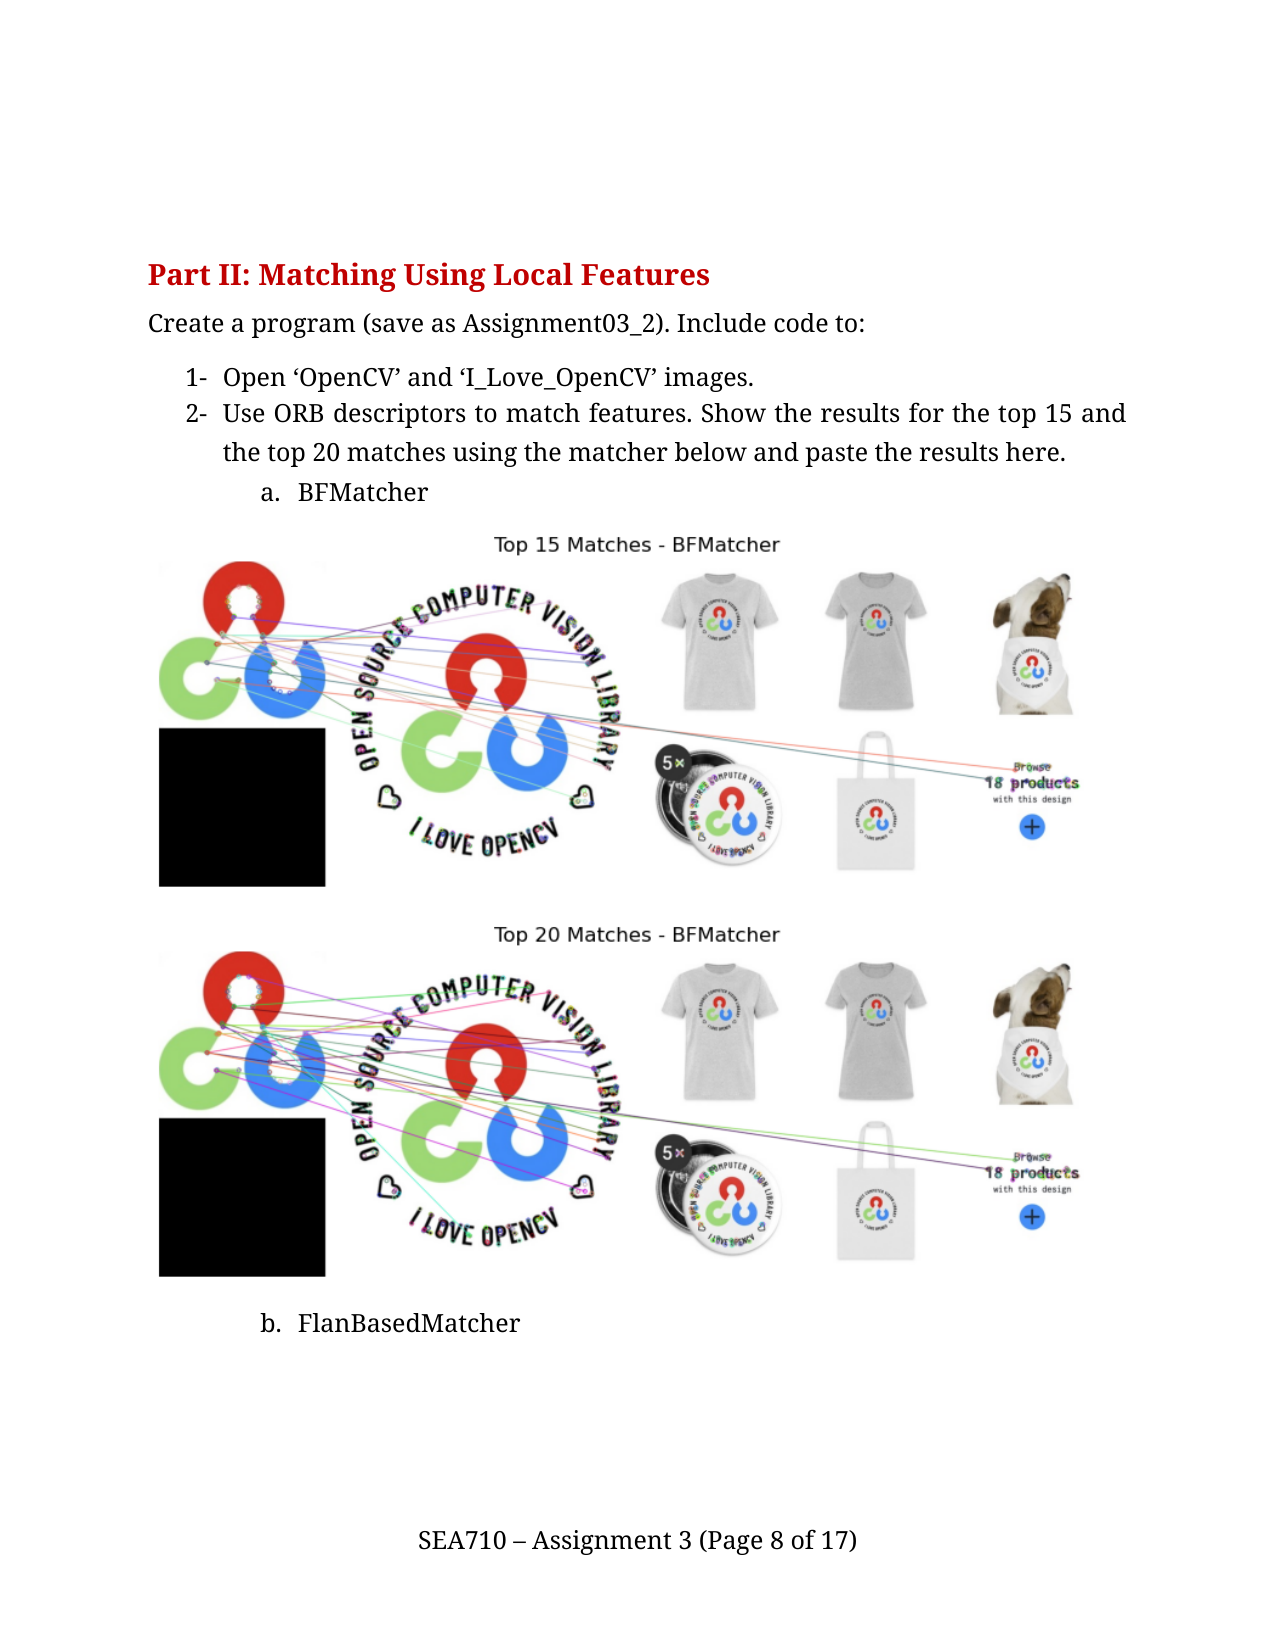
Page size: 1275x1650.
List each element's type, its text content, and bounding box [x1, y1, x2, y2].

list FlanBasedMatcher [260, 1306, 1127, 1340]
picture [147, 526, 1128, 899]
text Create a program (save as Assignment03_2). Include code to: [148, 306, 1127, 340]
list Use ORB descriptors to match features. Show the results for the top 15 and the top 20 matches using the matcher below and paste the results here. [185, 396, 1127, 469]
list BFMatcher [260, 474, 1127, 508]
list Open ‘OpenCV’ and ‘I_Love_OpenCV’ images. [185, 359, 1127, 393]
picture [147, 915, 1128, 1289]
subtitle Part II: Matching Using Local Features [148, 254, 1127, 294]
